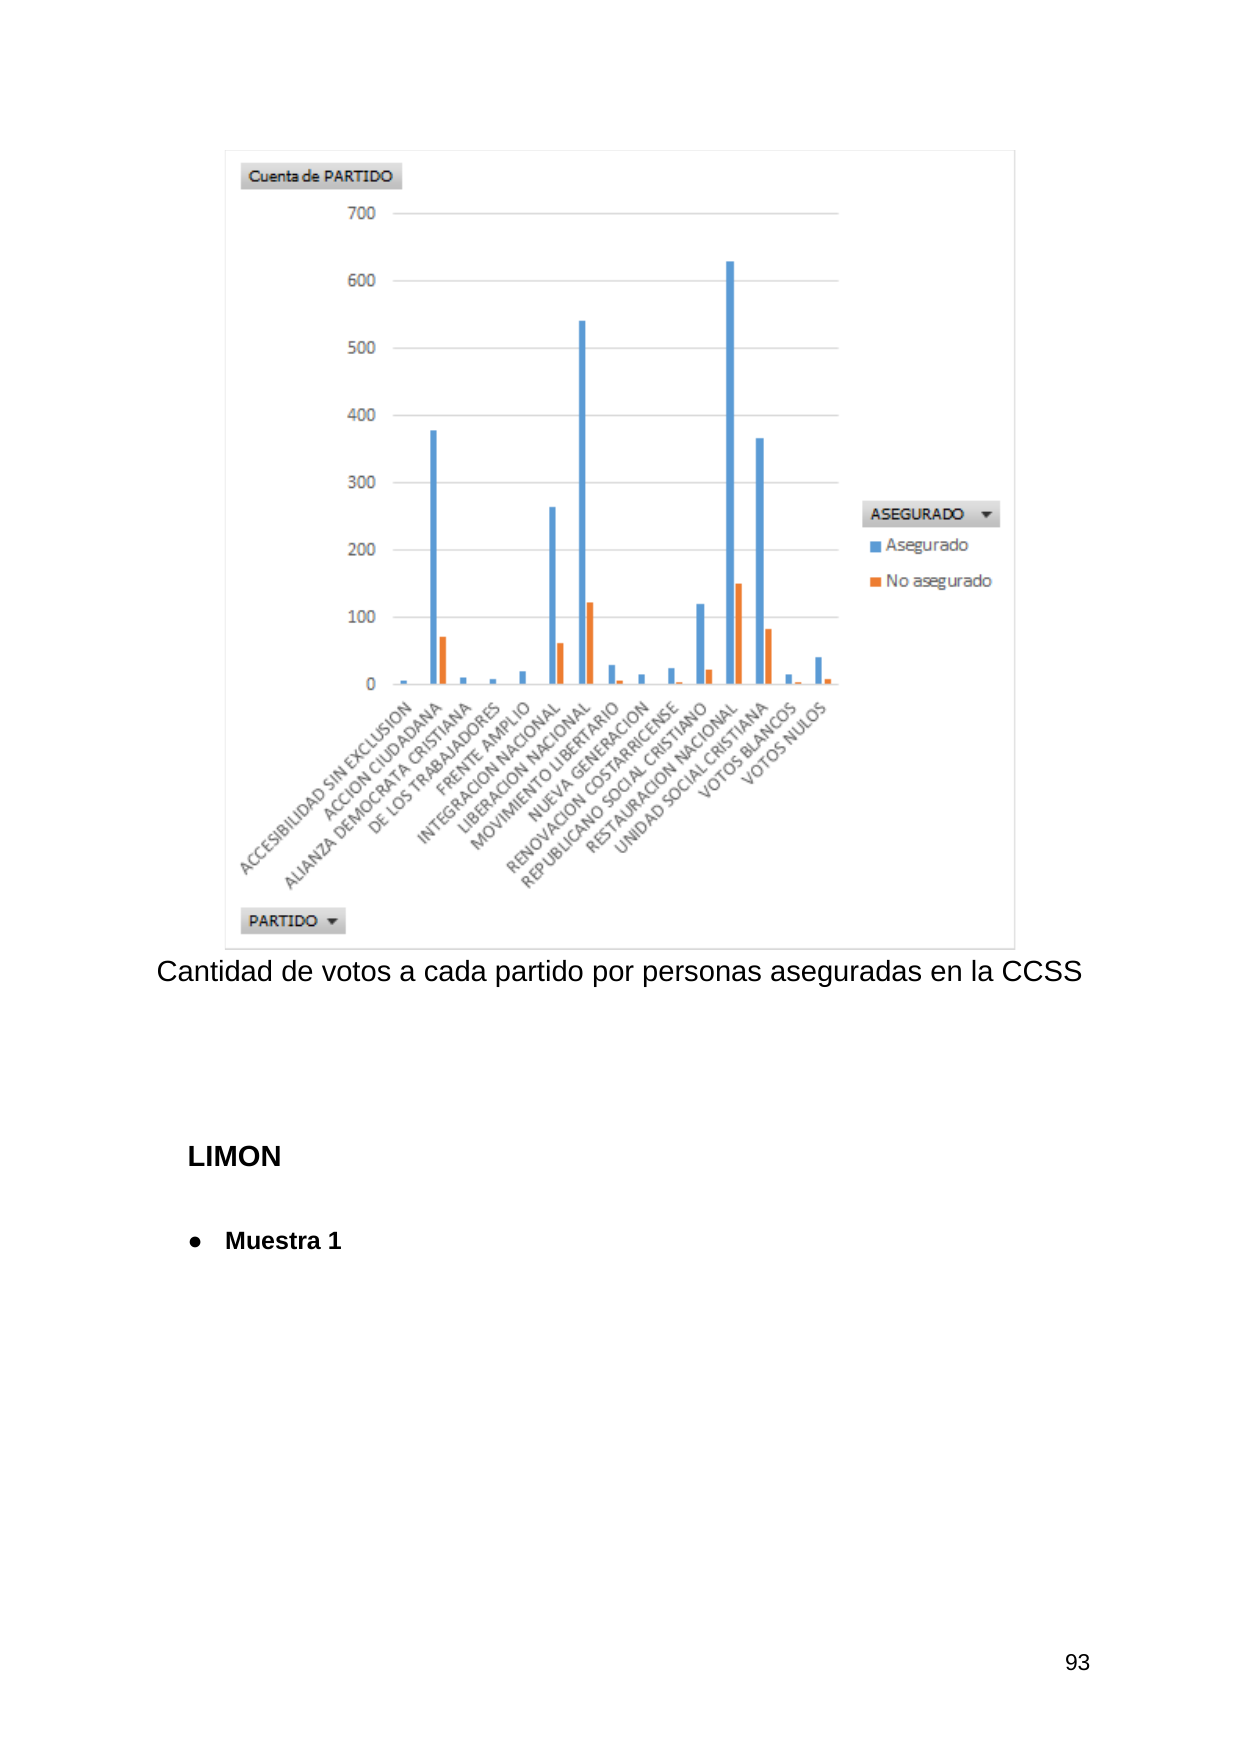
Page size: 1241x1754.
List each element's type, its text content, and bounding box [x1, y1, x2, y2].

subtitle LIMON [187, 1139, 1090, 1172]
picture [224, 150, 1016, 950]
text Cantidad de votos a cada partido por personas aseguradas en la CCSS [150, 954, 1090, 987]
subtitle Muestra 1 [187, 1226, 1090, 1255]
